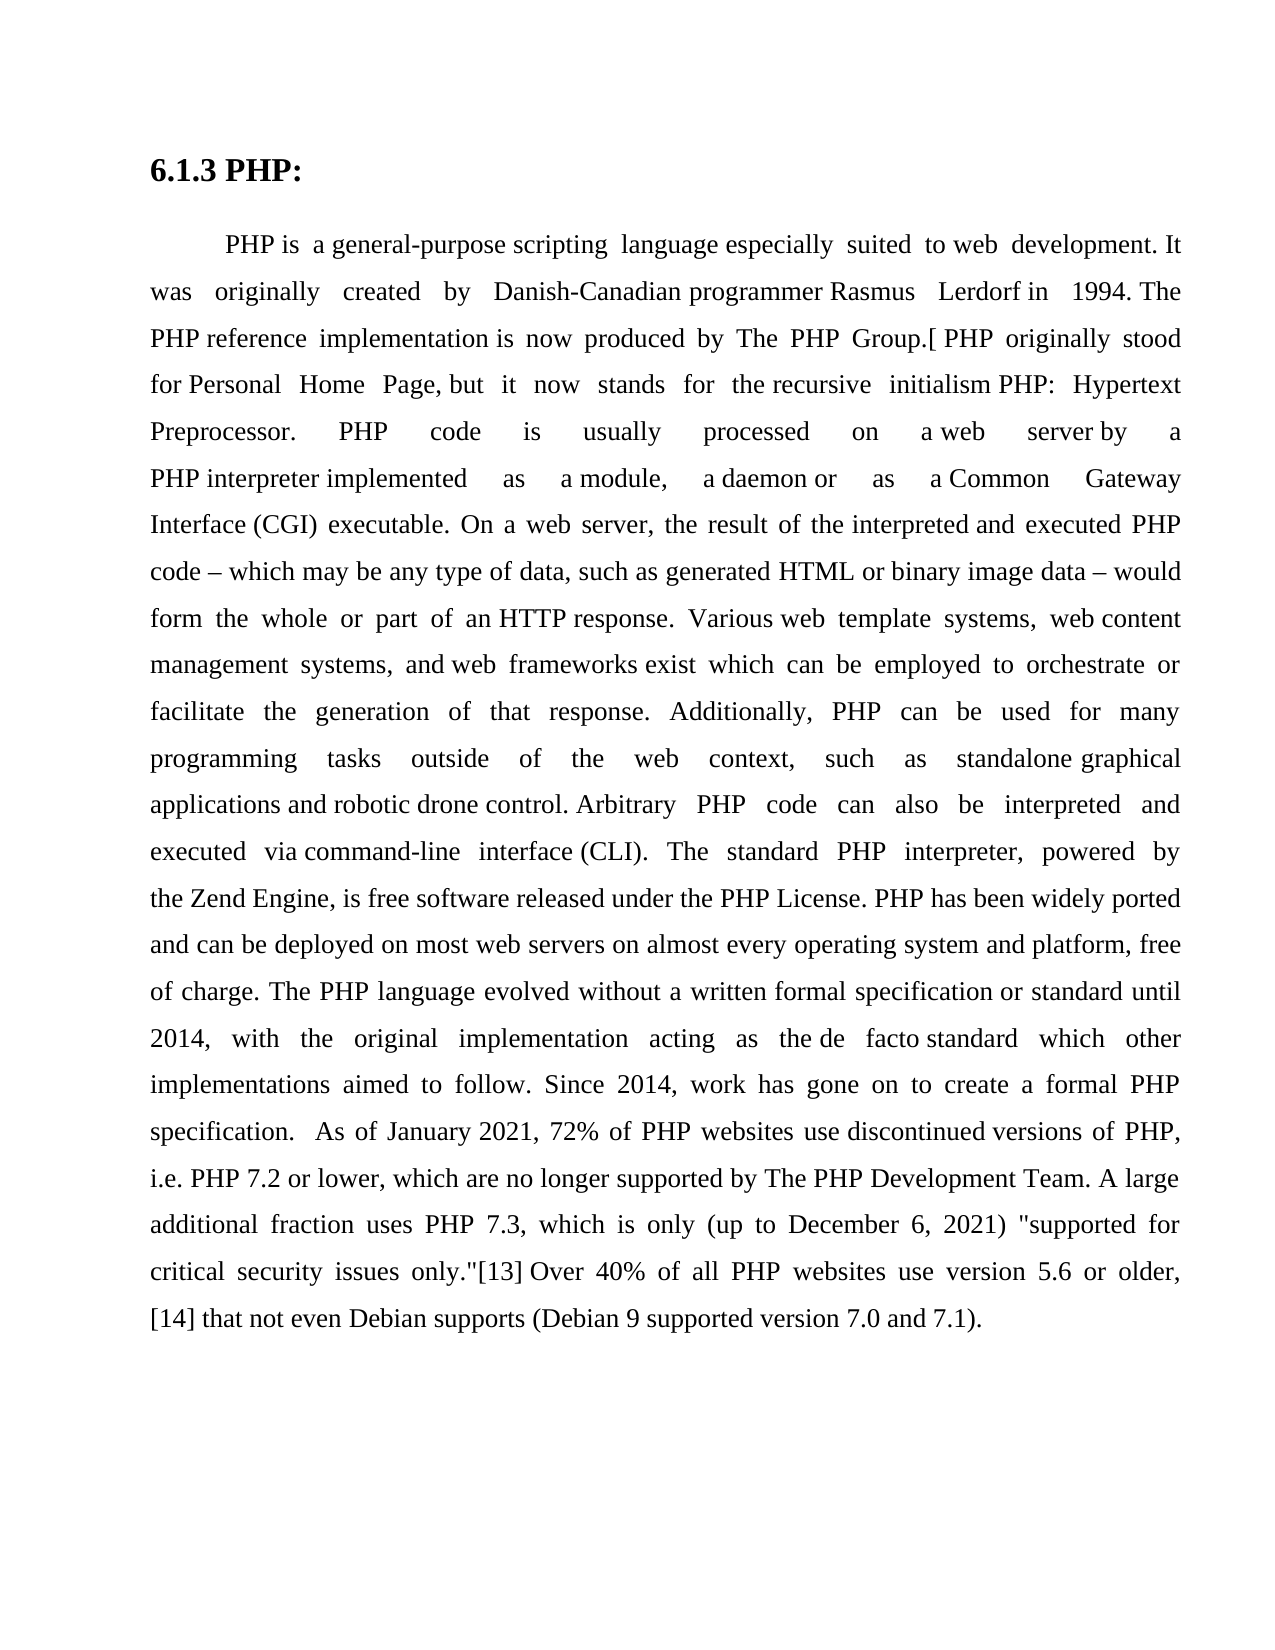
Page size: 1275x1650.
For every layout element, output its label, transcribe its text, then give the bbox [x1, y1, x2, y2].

text PHP is a general-purpose scripting language especially suited to web development. It was originally created by Danish-Canadian programmer Rasmus Lerdorf in 1994. The PHP reference implementation is now produced by The PHP Group.[ PHP originally stood for Personal Home Page, but it now stands for the recursive initialism PHP: Hypertext Preprocessor. PHP code is usually processed on a web server by a PHP interpreter implemented as a module, a daemon or as a Common Gateway Interface (CGI) executable. On a web server, the result of the interpreted and executed PHP code – which may be any type of data, such as generated HTML or binary image data – would form the whole or part of an HTTP response. Various web template systems, web content management systems, and web frameworks exist which can be employed to orchestrate or facilitate the generation of that response. Additionally, PHP can be used for many programming tasks outside of the web context, such as standalone graphical applications and robotic drone control. Arbitrary PHP code can also be interpreted and executed via command-line interface (CLI). The standard PHP interpreter, powered by the Zend Engine, is free software released under the PHP License. PHP has been widely ported and can be deployed on most web servers on almost every operating system and platform, free of charge. The PHP language evolved without a written formal specification or standard until 2014, with the original implementation acting as the de facto standard which other implementations aimed to follow. Since 2014, work has gone on to create a formal PHP specification. As of January 2021, 72% of PHP websites use discontinued versions of PHP, i.e. PHP 7.2 or lower, which are no longer supported by The PHP Development Team. A large additional fraction uses PHP 7.3, which is only (up to December 6, 2021) "supported for critical security issues only."[13] Over 40% of all PHP websites use version 5.6 or older,[14] that not even Debian supports (Debian 9 supported version 7.0 and 7.1). [150, 228, 1181, 1333]
text 6.1.3 PHP: [150, 150, 1181, 188]
